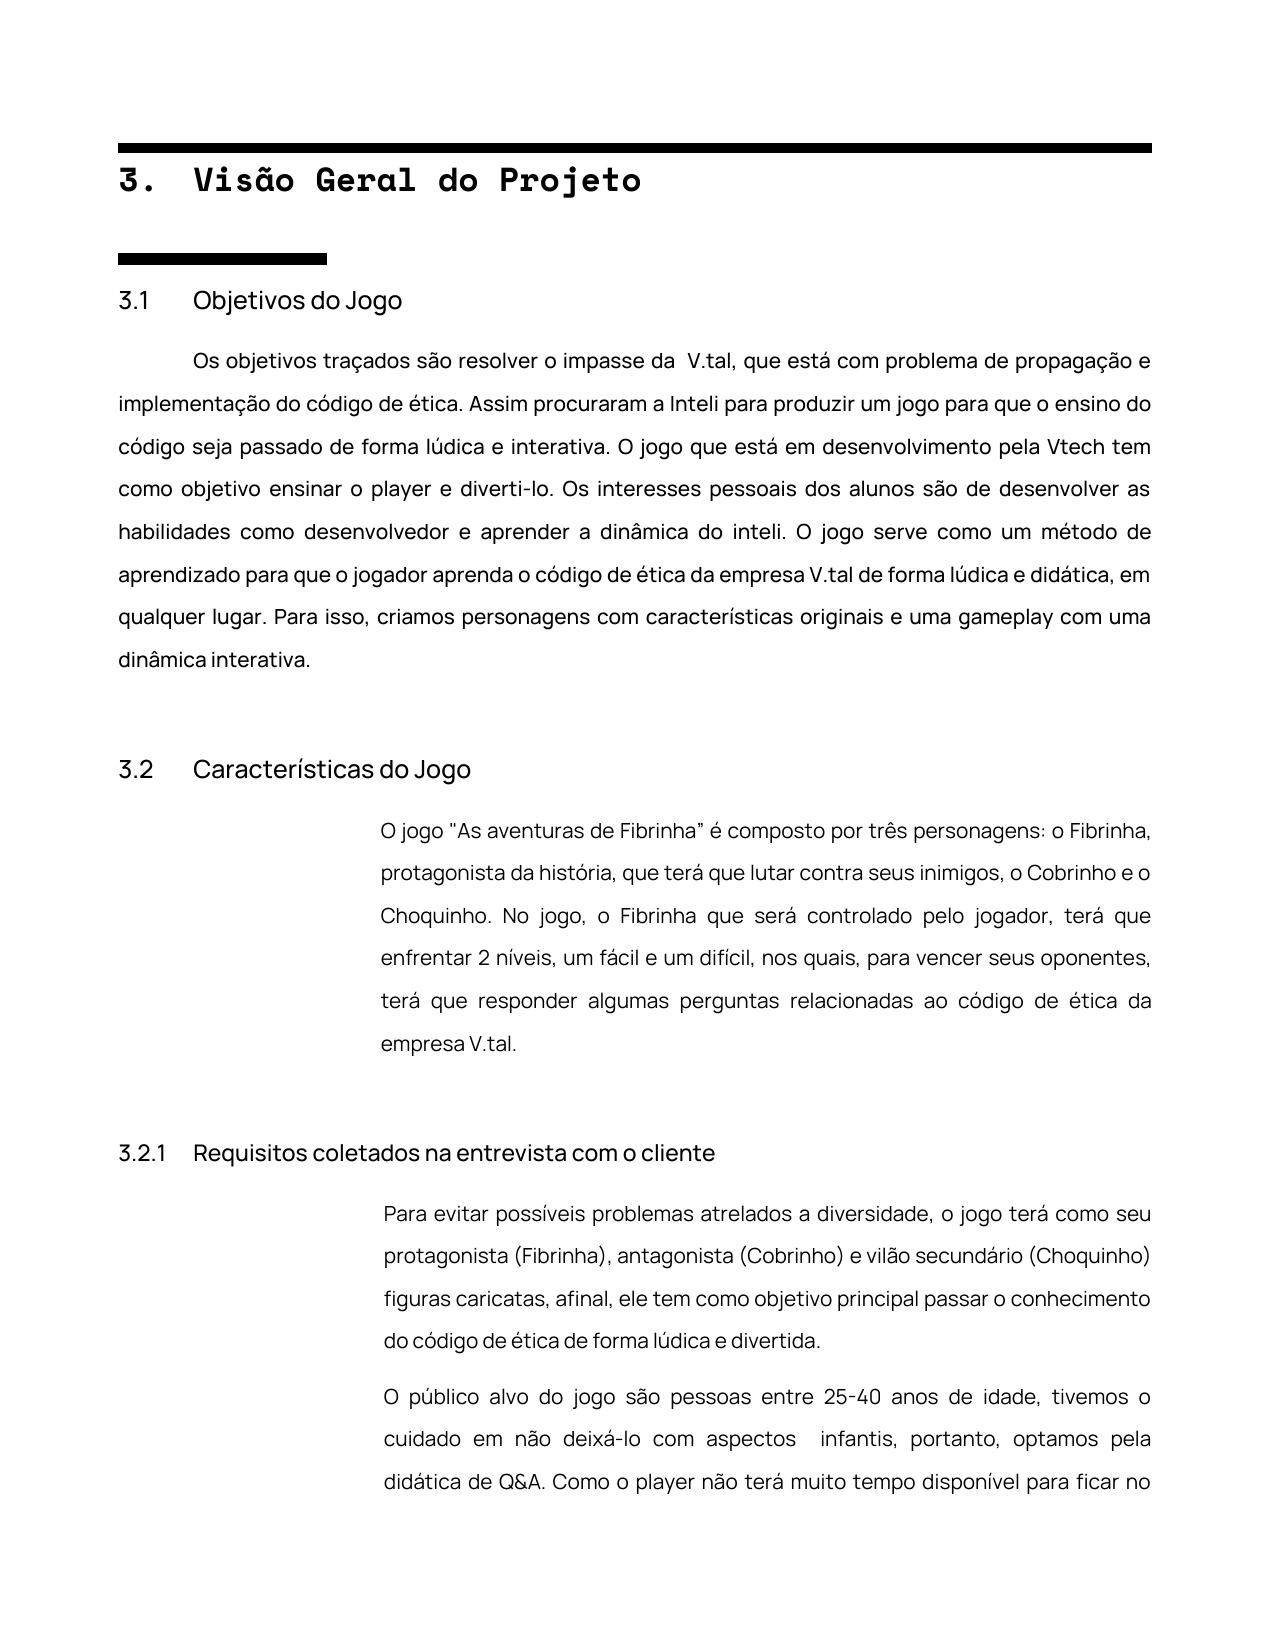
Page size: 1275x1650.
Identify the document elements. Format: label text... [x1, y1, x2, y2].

list Objetivos do Jogo [118, 283, 1152, 317]
text O jogo "As aventuras de Fibrinha” é composto por três personagens: o Fibrinha, protagonista da história, que terá que lutar contra seus inimigos, o Cobrinho e o Choquinho. No jogo, o Fibrinha que será controlado pelo jogador, terá que enfrentar 2 níveis, um fácil e um difícil, nos quais, para vencer seus oponentes, terá que responder algumas perguntas relacionadas ao código de ética da empresa V.tal. [381, 816, 1152, 1057]
text Para evitar possíveis problemas atrelados a diversidade, o jogo terá como seu protagonista (Fibrinha), antagonista (Cobrinho) e vilão secundário (Choquinho) figuras caricatas, afinal, ele tem como objetivo principal passar o conhecimento do código de ética de forma lúdica e divertida. [384, 1199, 1152, 1355]
list Características do Jogo [118, 752, 1152, 786]
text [384, 1382, 1152, 1496]
list Requisitos coletados na entrevista com o cliente [118, 1137, 1152, 1171]
title Visão Geral do Projeto [118, 153, 1152, 204]
text Os objetivos traçados são resolver o impasse da V.tal, que está com problema de propagação e implementação do código de ética. Assim procuraram a Inteli para produzir um jogo para que o ensino do código seja passado de forma lúdica e interativa. O jogo que está em desenvolvimento pela Vtech tem como objetivo ensinar o player e diverti-lo. Os interesses pessoais dos alunos são de desenvolver as habilidades como desenvolvedor e aprender a dinâmica do inteli. O jogo serve como um método de aprendizado para que o jogador aprenda o código de ética da empresa V.tal de forma lúdica e didática, em qualquer lugar. Para isso, criamos personagens com características originais e uma gameplay com uma dinâmica interativa. [118, 347, 1152, 673]
